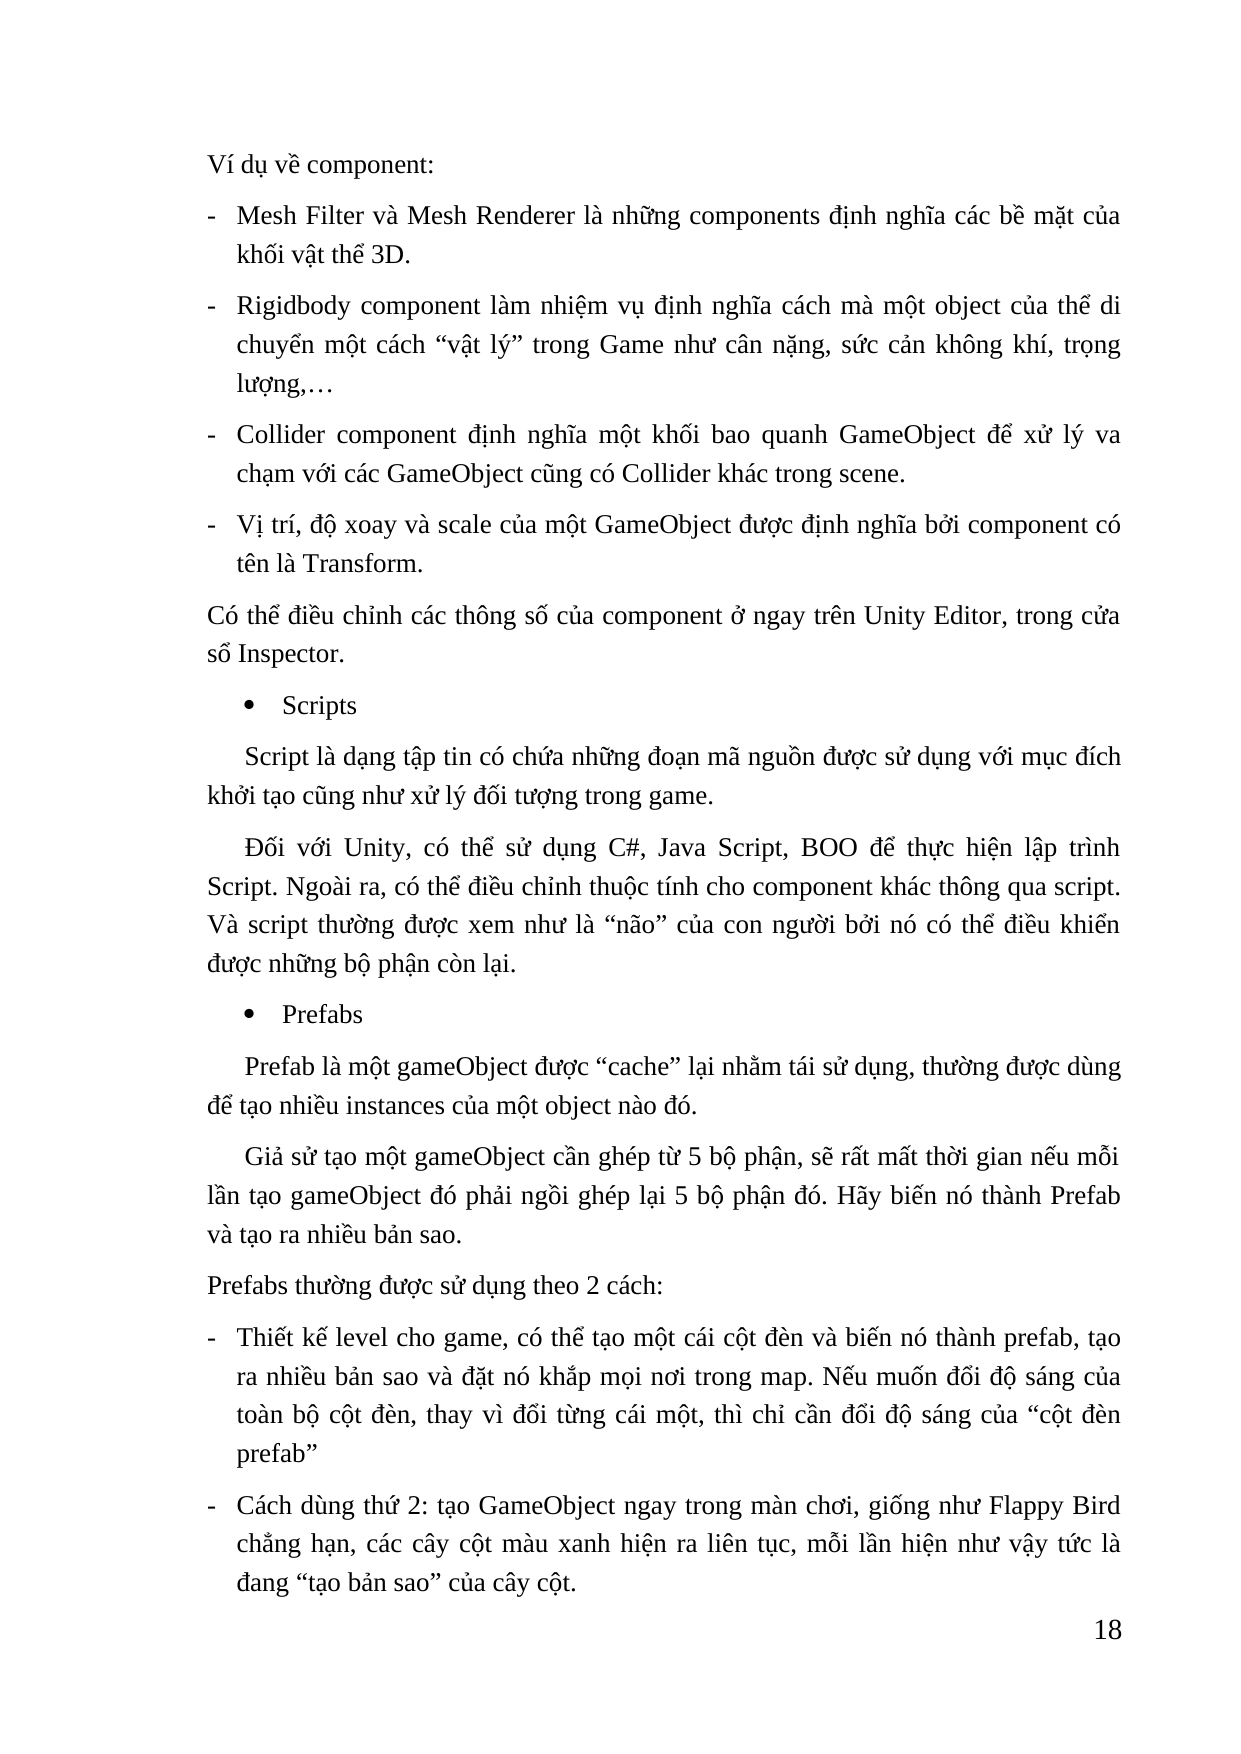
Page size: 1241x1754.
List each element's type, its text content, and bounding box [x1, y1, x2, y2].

list Vị trí, độ xoay và scale của một GameObject được định nghĩa bởi component có tên là Transform. [207, 508, 1122, 578]
text Giả sử tạo một gameObject cần ghép từ 5 bộ phận, sẽ rất mất thời gian nếu mỗi lần tạo gameObject đó phải ngồi ghép lại 5 bộ phận đó. Hãy biến nó thành Prefab và tạo ra nhiều bản sao. [207, 1140, 1122, 1249]
list Cách dùng thứ 2: tạo GameObject ngay trong màn chơi, giống như Flappy Bird chẳng hạn, các cây cột màu xanh hiện ra liên tục, mỗi lần hiện như vậy tức là đang “tạo bản sao” của cây cột. [207, 1489, 1122, 1598]
text Prefab là một gameObject được “cache” lại nhằm tái sử dụng, thường được dùng để tạo nhiều instances của một object nào đó. [207, 1050, 1122, 1120]
text Prefabs thường được sử dụng theo 2 cách: [207, 1269, 1122, 1301]
list Rigidbody component làm nhiệm vụ định nghĩa cách mà một object của thể di chuyển một cách “vật lý” trong Game như cân nặng, sức cản không khí, trọng lượng,… [207, 289, 1122, 398]
text Đối với Unity, có thể sử dụng C#, Java Script, BOO để thực hiện lập trình Script. Ngoài ra, có thể điều chỉnh thuộc tính cho component khác thông qua script. Và script thường được xem như là “não” của con người bởi nó có thể điều khiển được những bộ phận còn lại. [207, 831, 1122, 978]
text Ví dụ về component: [207, 148, 1122, 179]
list Scripts [244, 689, 1122, 720]
list Collider component định nghĩa một khối bao quanh GameObject để xử lý va chạm với các GameObject cũng có Collider khác trong scene. [207, 418, 1122, 488]
text Có thể điều chỉnh các thông số của component ở ngay trên Unity Editor, trong cửa sổ Inspector. [207, 599, 1122, 669]
list Prefabs [244, 999, 1122, 1030]
list Thiết kế level cho game, có thể tạo một cái cột đèn và biến nó thành prefab, tạo ra nhiều bản sao và đặt nó khắp mọi nơi trong map. Nếu muốn đổi độ sáng của toàn bộ cột đèn, thay vì đổi từng cái một, thì chỉ cần đổi độ sáng của “cột đèn prefab” [207, 1321, 1122, 1468]
list Mesh Filter và Mesh Renderer là những components định nghĩa các bề mặt của khối vật thể 3D. [207, 199, 1122, 269]
text Script là dạng tập tin có chứa những đoạn mã nguồn được sử dụng với mục đích khởi tạo cũng như xử lý đối tượng trong game. [207, 741, 1122, 811]
